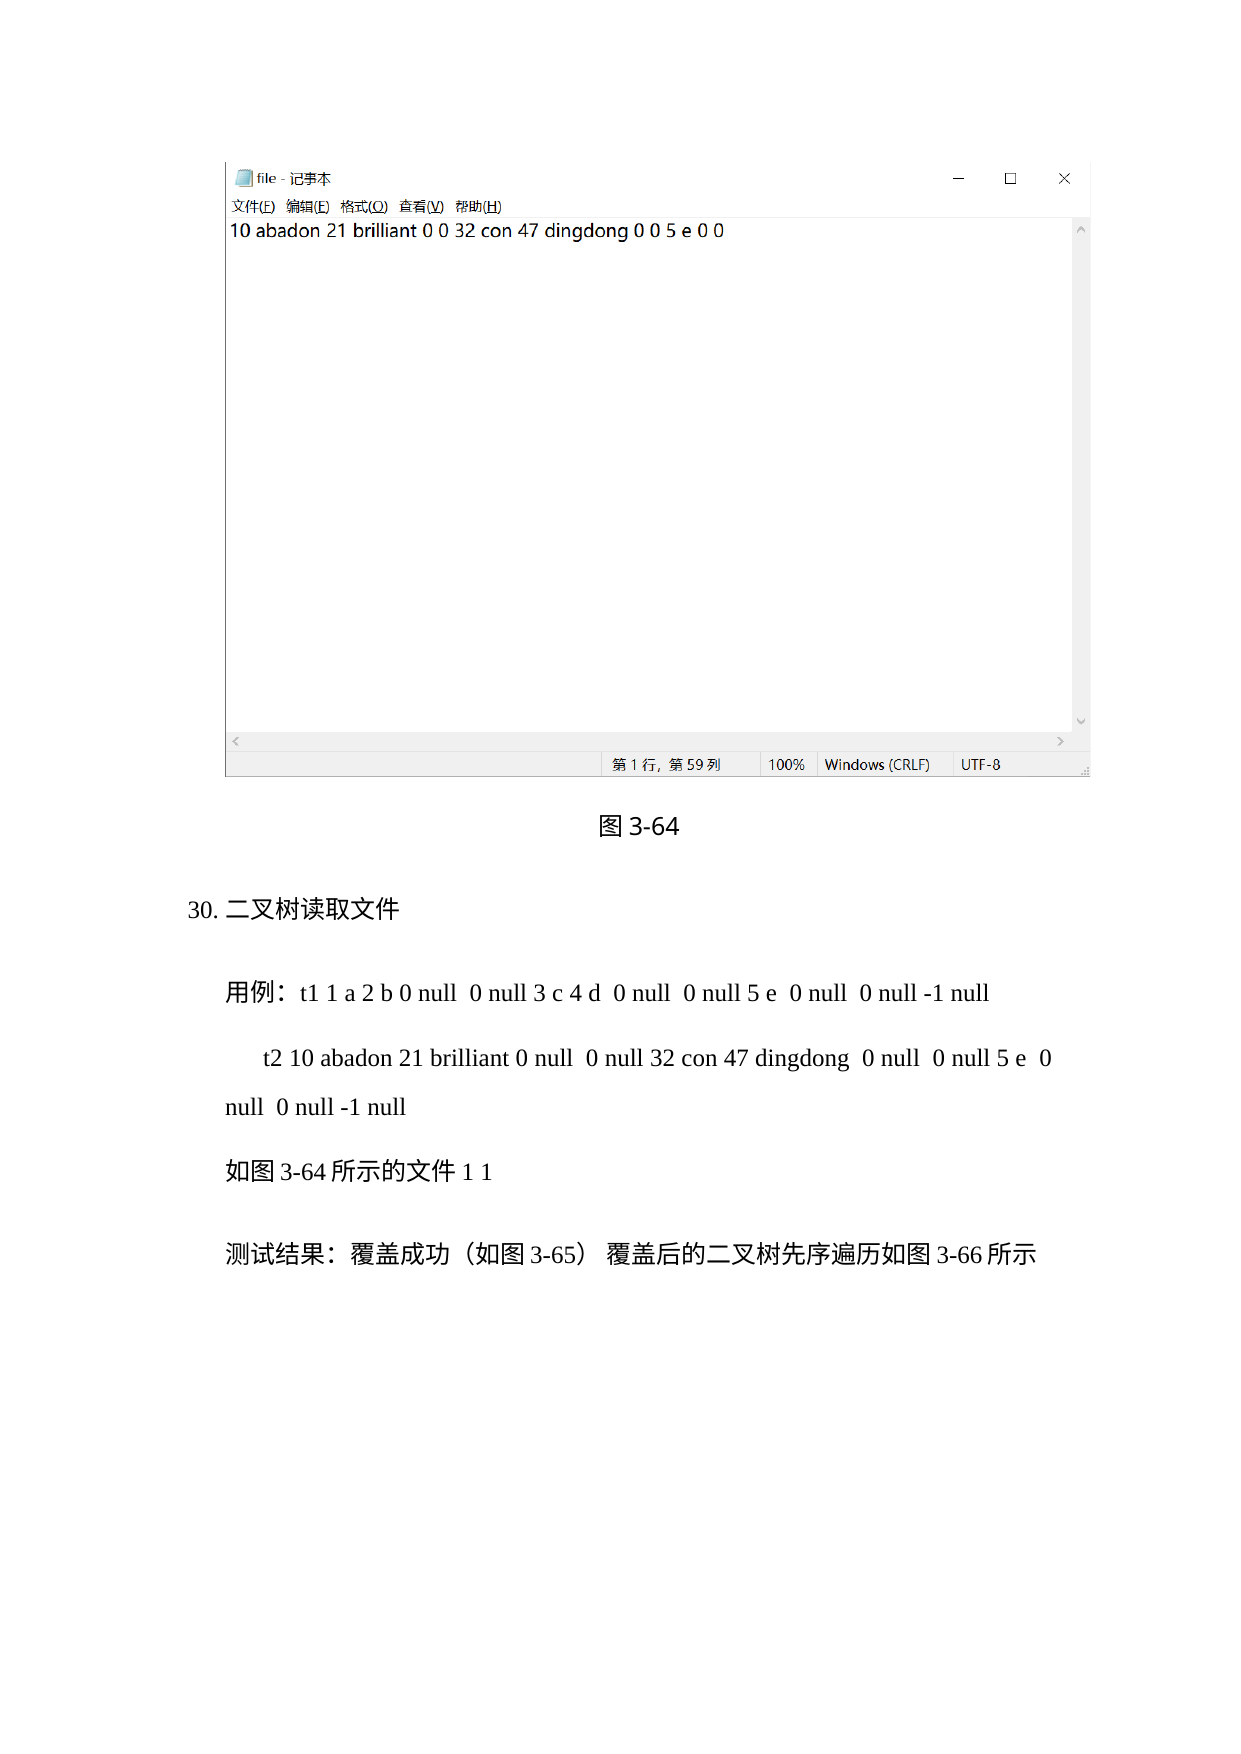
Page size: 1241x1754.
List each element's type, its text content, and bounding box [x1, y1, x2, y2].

list 用例：t1 1 a 2 b 0 null 0 null 3 c 4 d 0 null 0 null 5 e 0 null 0 null -1 null [225, 958, 1053, 1023]
list 测试结果：覆盖成功（如图3-65） 覆盖后的二叉树先序遍历如图3-66所示 [225, 1220, 1053, 1285]
list 如图3-64所示的文件 1 1 [225, 1137, 1053, 1202]
picture [225, 162, 1091, 777]
list 图3-64 [225, 792, 1053, 857]
list 二叉树读取文件 [187, 875, 1053, 940]
list t2 10 abadon 21 brilliant 0 null 0 null 32 con 47 dingdong 0 null 0 null 5 e 0 null 0 null -1 null [225, 1041, 1053, 1123]
